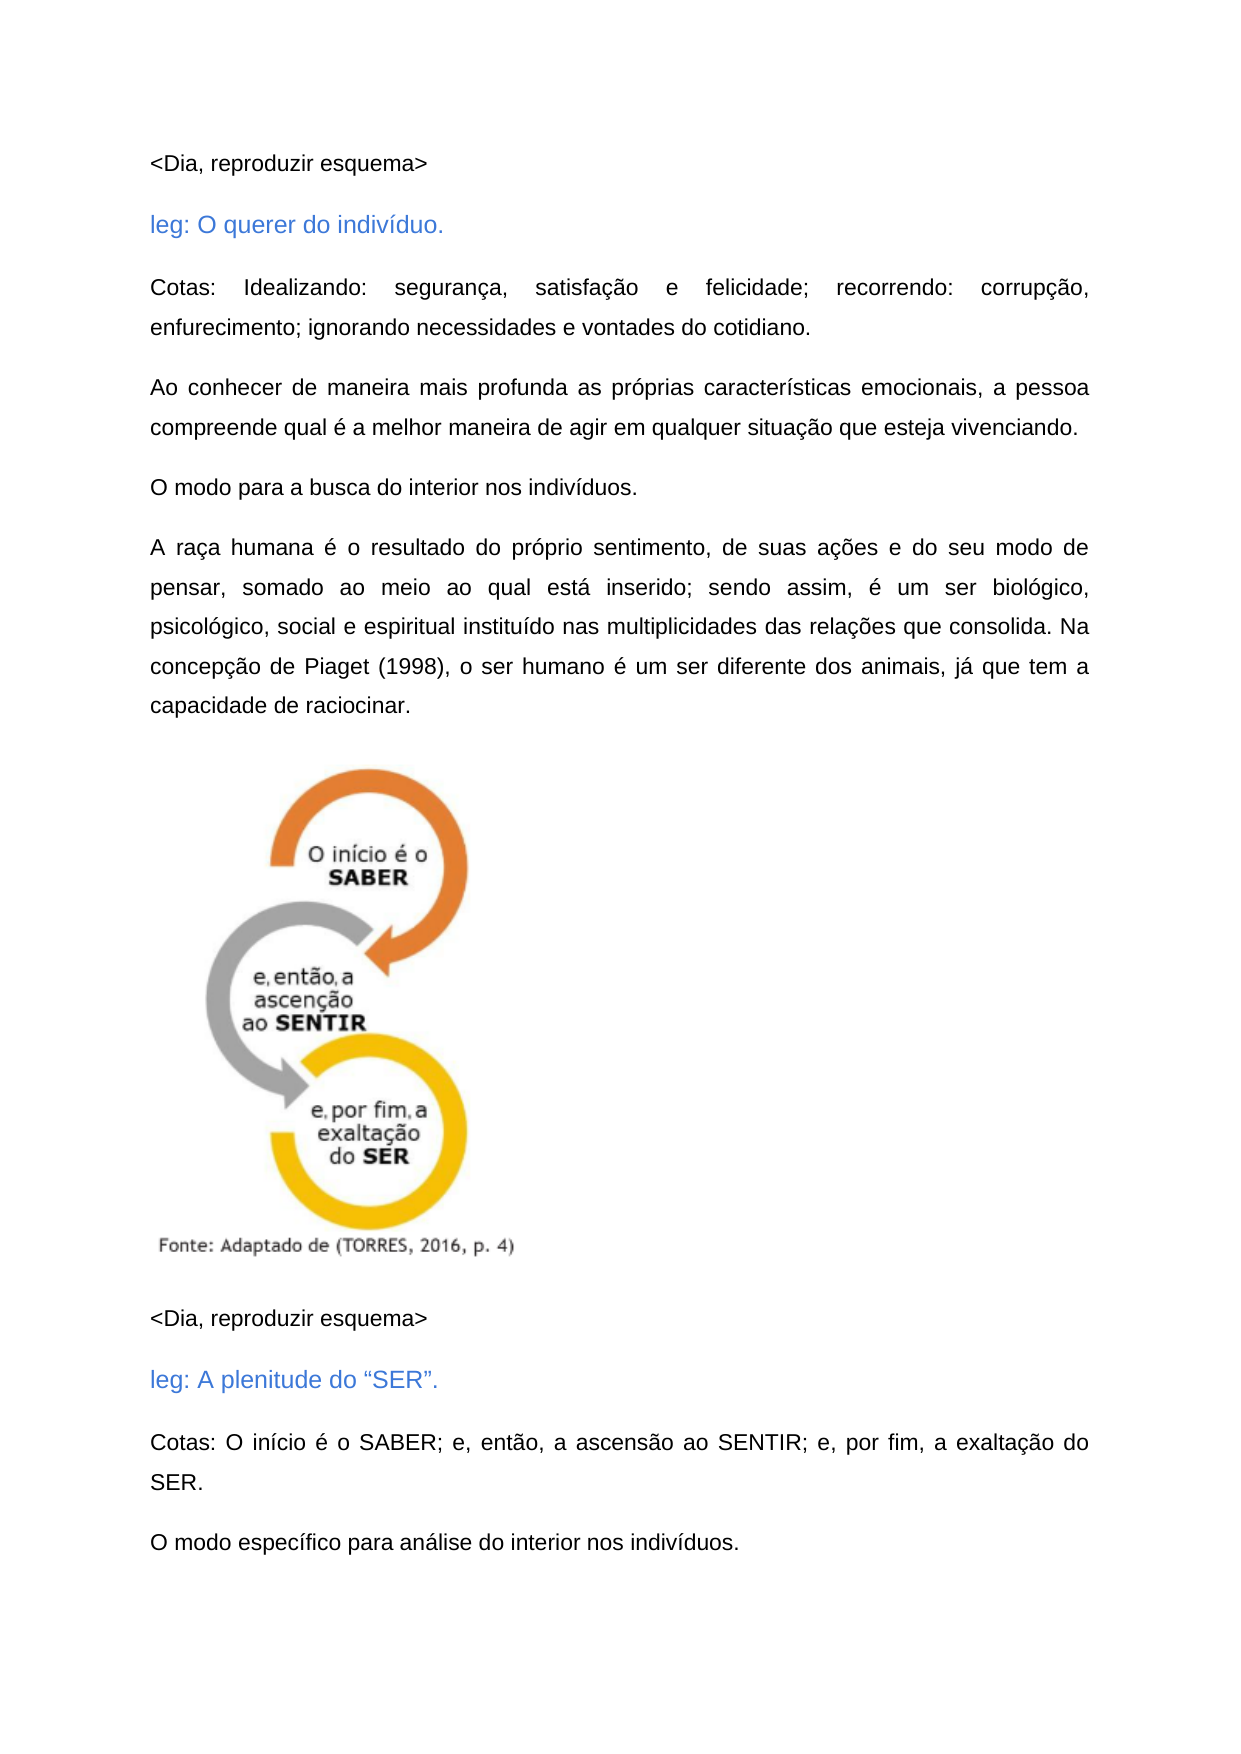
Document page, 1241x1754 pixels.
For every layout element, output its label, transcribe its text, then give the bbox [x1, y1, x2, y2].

text Ao conhecer de maneira mais profunda as próprias características emocionais, a pessoa compreende qual é a melhor maneira de agir em qualquer situação que esteja vivenciando. [150, 374, 1090, 440]
text leg: O querer do indivíduo. [150, 210, 1090, 239]
text <Dia, reproduzir esquema> [150, 1305, 1090, 1331]
text O modo para a busca do interior nos indivíduos. [150, 474, 1090, 500]
text Cotas: Idealizando: segurança, satisfação e felicidade; recorrendo: corrupção, enfurecimento; ignorando necessidades e vontades do cotidiano. [150, 274, 1090, 340]
text <Dia, reproduzir esquema> [150, 150, 1090, 176]
text A raça humana é o resultado do próprio sentimento, de suas ações e do seu modo de pensar, somado ao meio ao qual está inserido; sendo assim, é um ser biológico, psicológico, social e espiritual instituído nas multiplicidades das relações que consolida. Na concepção de Piaget (1998), o ser humano é um ser diferente dos animais, já que tem a capacidade de raciocinar. [150, 534, 1090, 718]
text leg: A plenitude do “SER”. [150, 1365, 1090, 1394]
picture [150, 752, 529, 1271]
text Cotas: O início é o SABER; e, então, a ascensão ao SENTIR; e, por fim, a exaltação do SER. [150, 1429, 1090, 1495]
text O modo específico para análise do interior nos indivíduos. [150, 1529, 1090, 1555]
